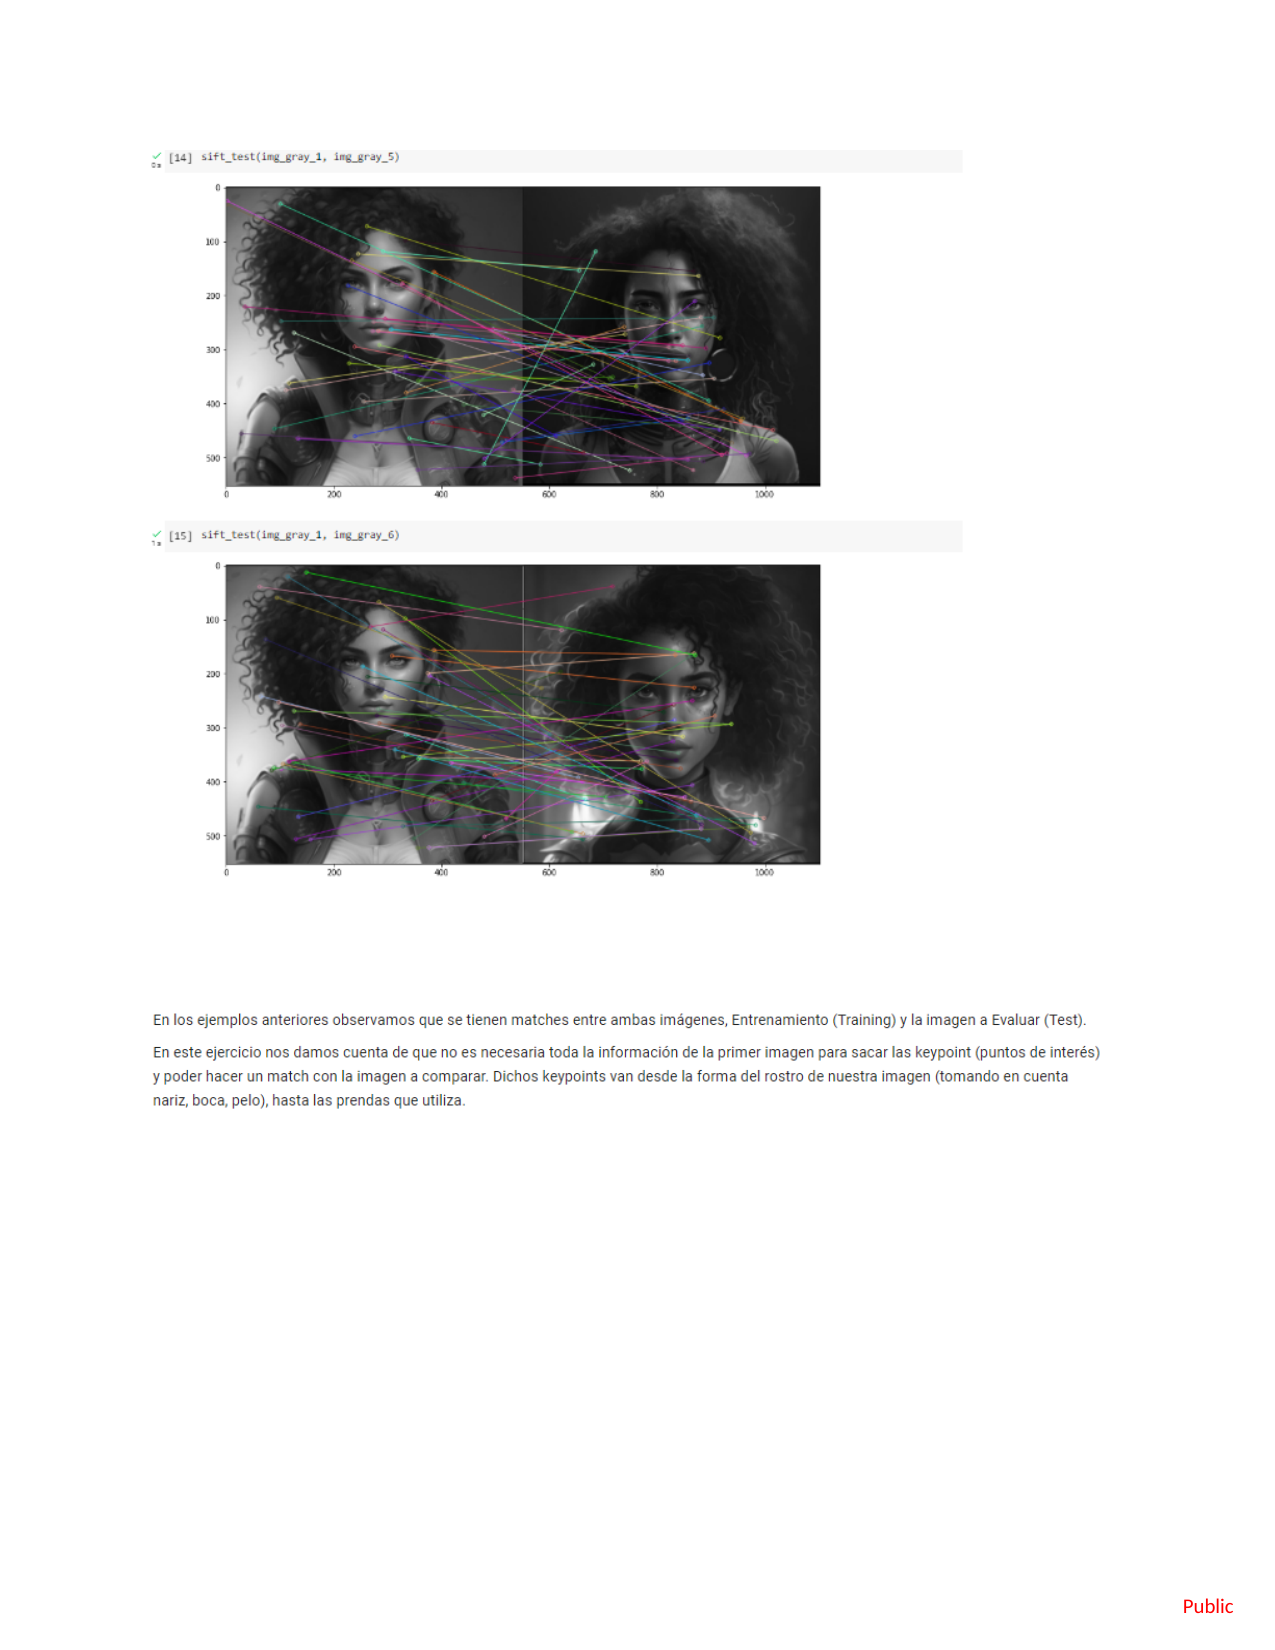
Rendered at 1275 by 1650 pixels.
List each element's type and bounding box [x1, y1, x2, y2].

picture [150, 150, 963, 889]
picture [150, 1001, 1112, 1117]
